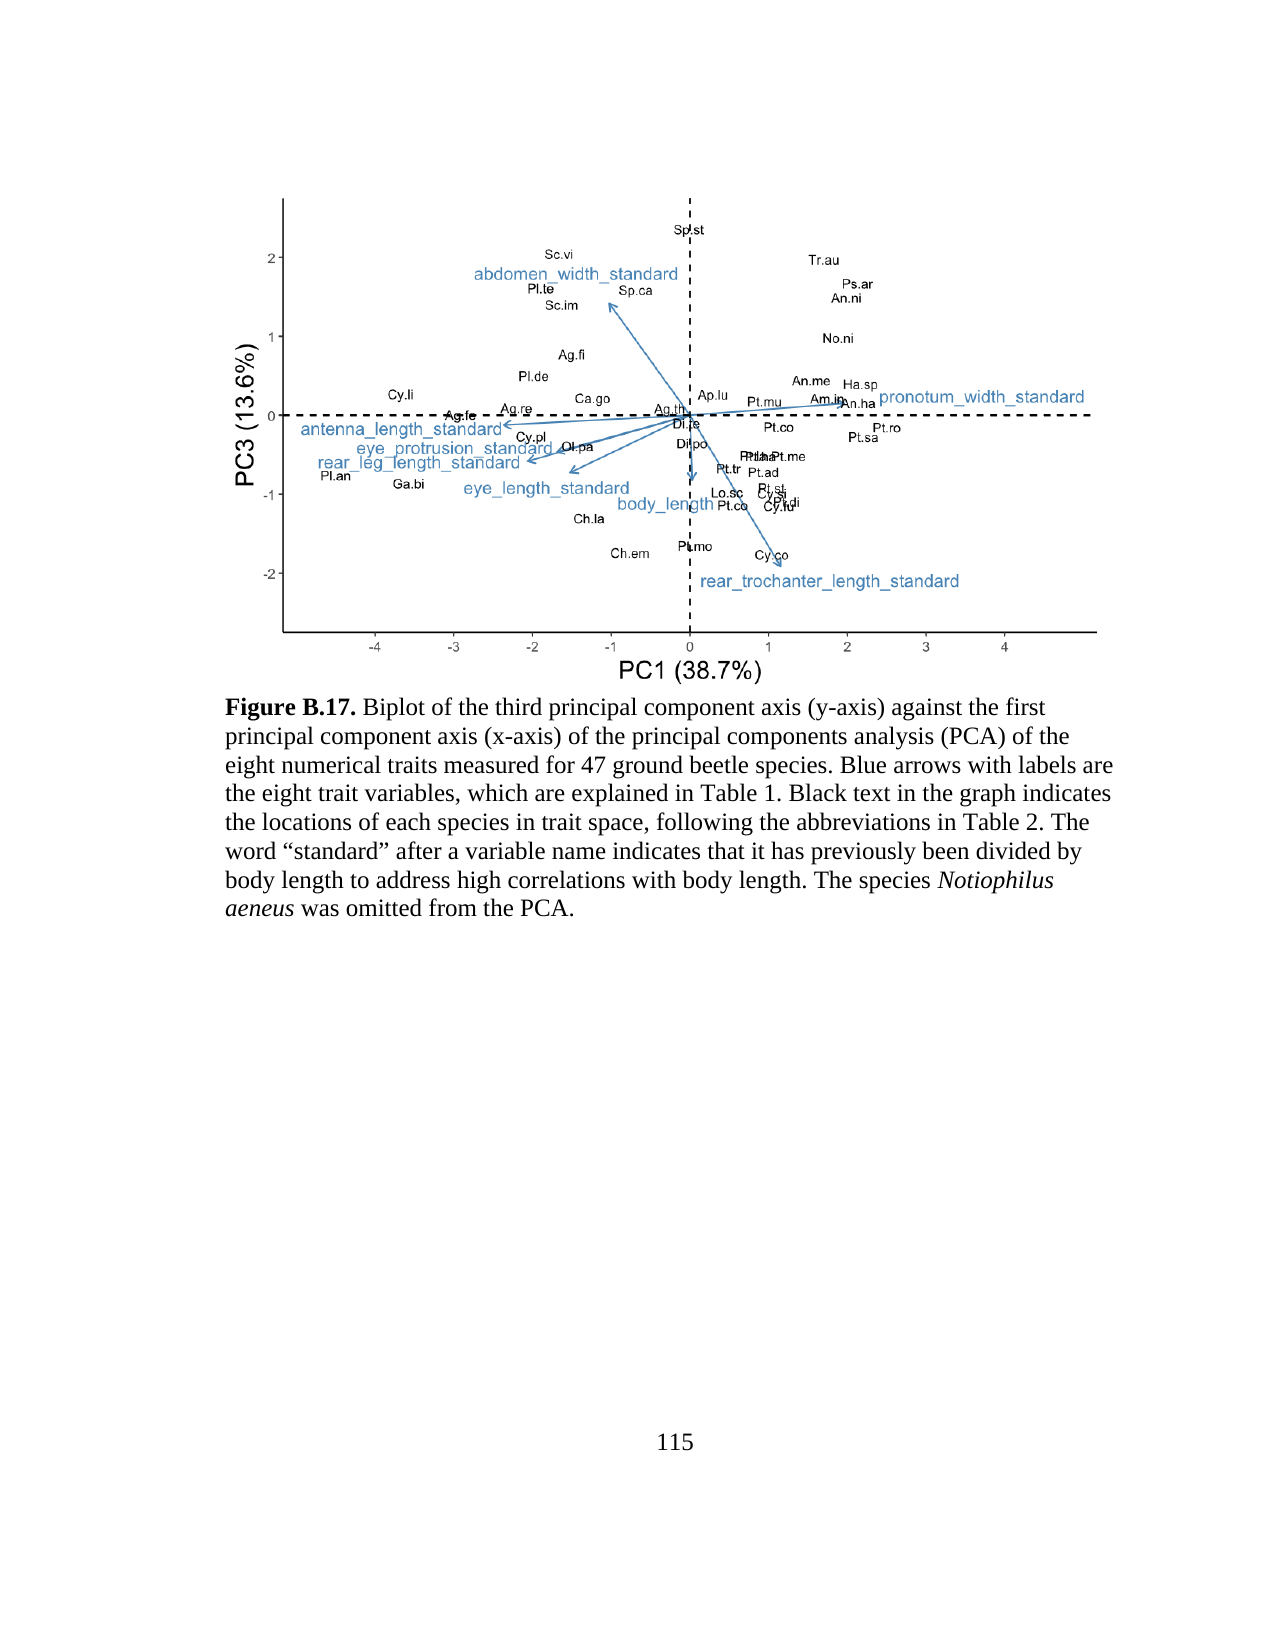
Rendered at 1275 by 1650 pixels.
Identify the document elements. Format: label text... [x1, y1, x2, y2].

picture [225, 150, 1105, 693]
